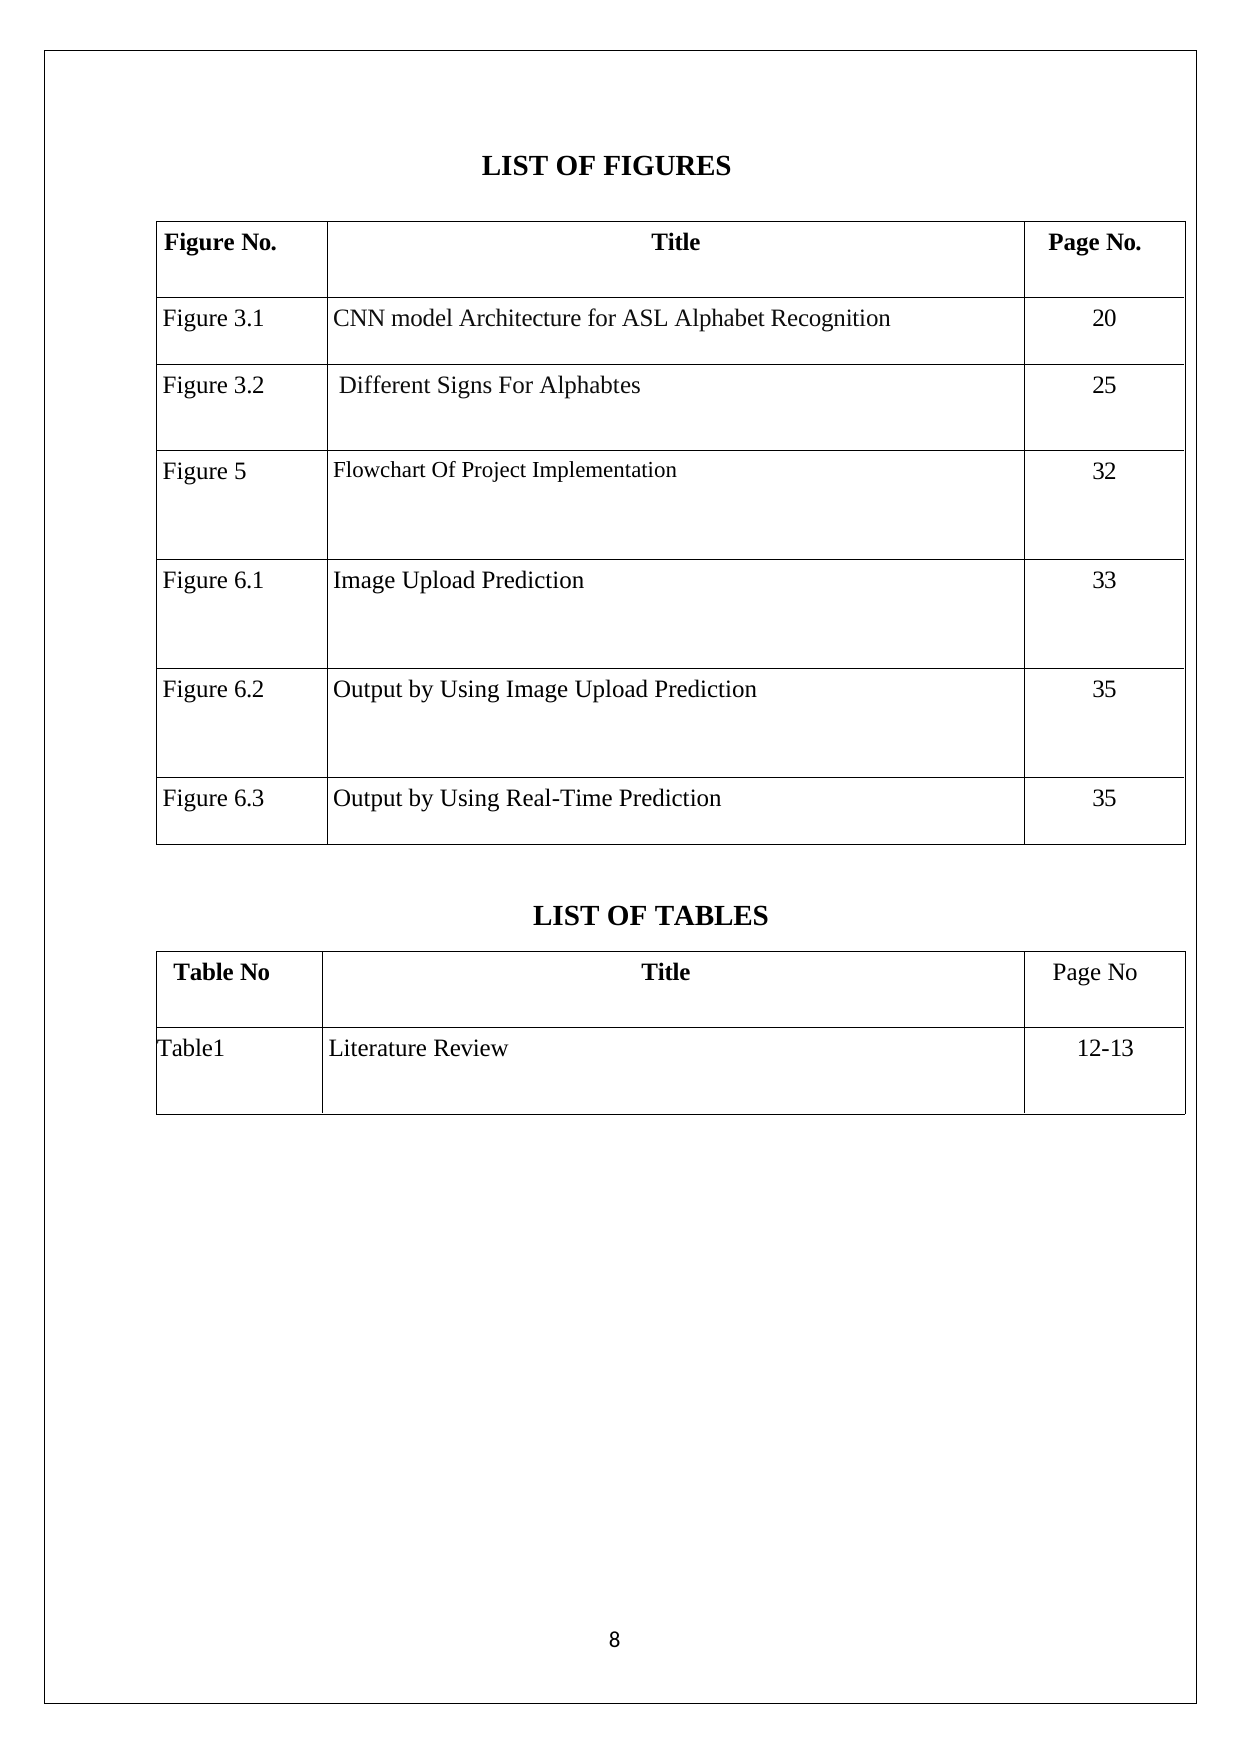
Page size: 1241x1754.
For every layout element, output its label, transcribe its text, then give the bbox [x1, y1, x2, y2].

table_header Title [323, 952, 1024, 1027]
table_cell Output by Using Image Upload Prediction [328, 669, 1024, 777]
table_cell 12-13 [1025, 1027, 1185, 1113]
table_cell Literature Review [323, 1028, 1024, 1113]
table_cell Figure 6.3 [157, 778, 327, 844]
table_cell Figure 6.2 [157, 669, 327, 777]
table_cell 35 [1025, 777, 1185, 844]
table_header Page No [1025, 952, 1185, 1027]
table_cell 33 [1025, 559, 1185, 668]
text LIST OF FIGURES [263, 148, 950, 182]
table_header Title [328, 222, 1024, 296]
table_header Table No [157, 952, 322, 1027]
table_cell CNN model Architecture for ASL Alphabet Recognition [328, 298, 1024, 364]
table_cell Image Upload Prediction [328, 560, 1024, 668]
table_cell Table1 [157, 1028, 322, 1113]
table_cell Figure 6.1 [157, 560, 327, 668]
table_cell 25 [1025, 364, 1185, 450]
table_cell 20 [1025, 296, 1185, 364]
table_cell 35 [1025, 668, 1185, 777]
table_cell Output by Using Real-Time Prediction [328, 778, 1024, 844]
table_cell Flowchart Of Project Implementation [328, 451, 1024, 559]
table_cell Figure 3.1 [157, 298, 327, 364]
text LIST OF TABLES [106, 898, 1196, 932]
table_cell Different Signs For Alphabtes [328, 365, 1024, 450]
table_cell 32 [1025, 450, 1185, 559]
table_cell Figure 3.2 [157, 365, 327, 450]
table_header Page No. [1025, 222, 1185, 296]
table_header Figure No. [157, 222, 327, 296]
table_cell Figure 5 [157, 451, 327, 559]
